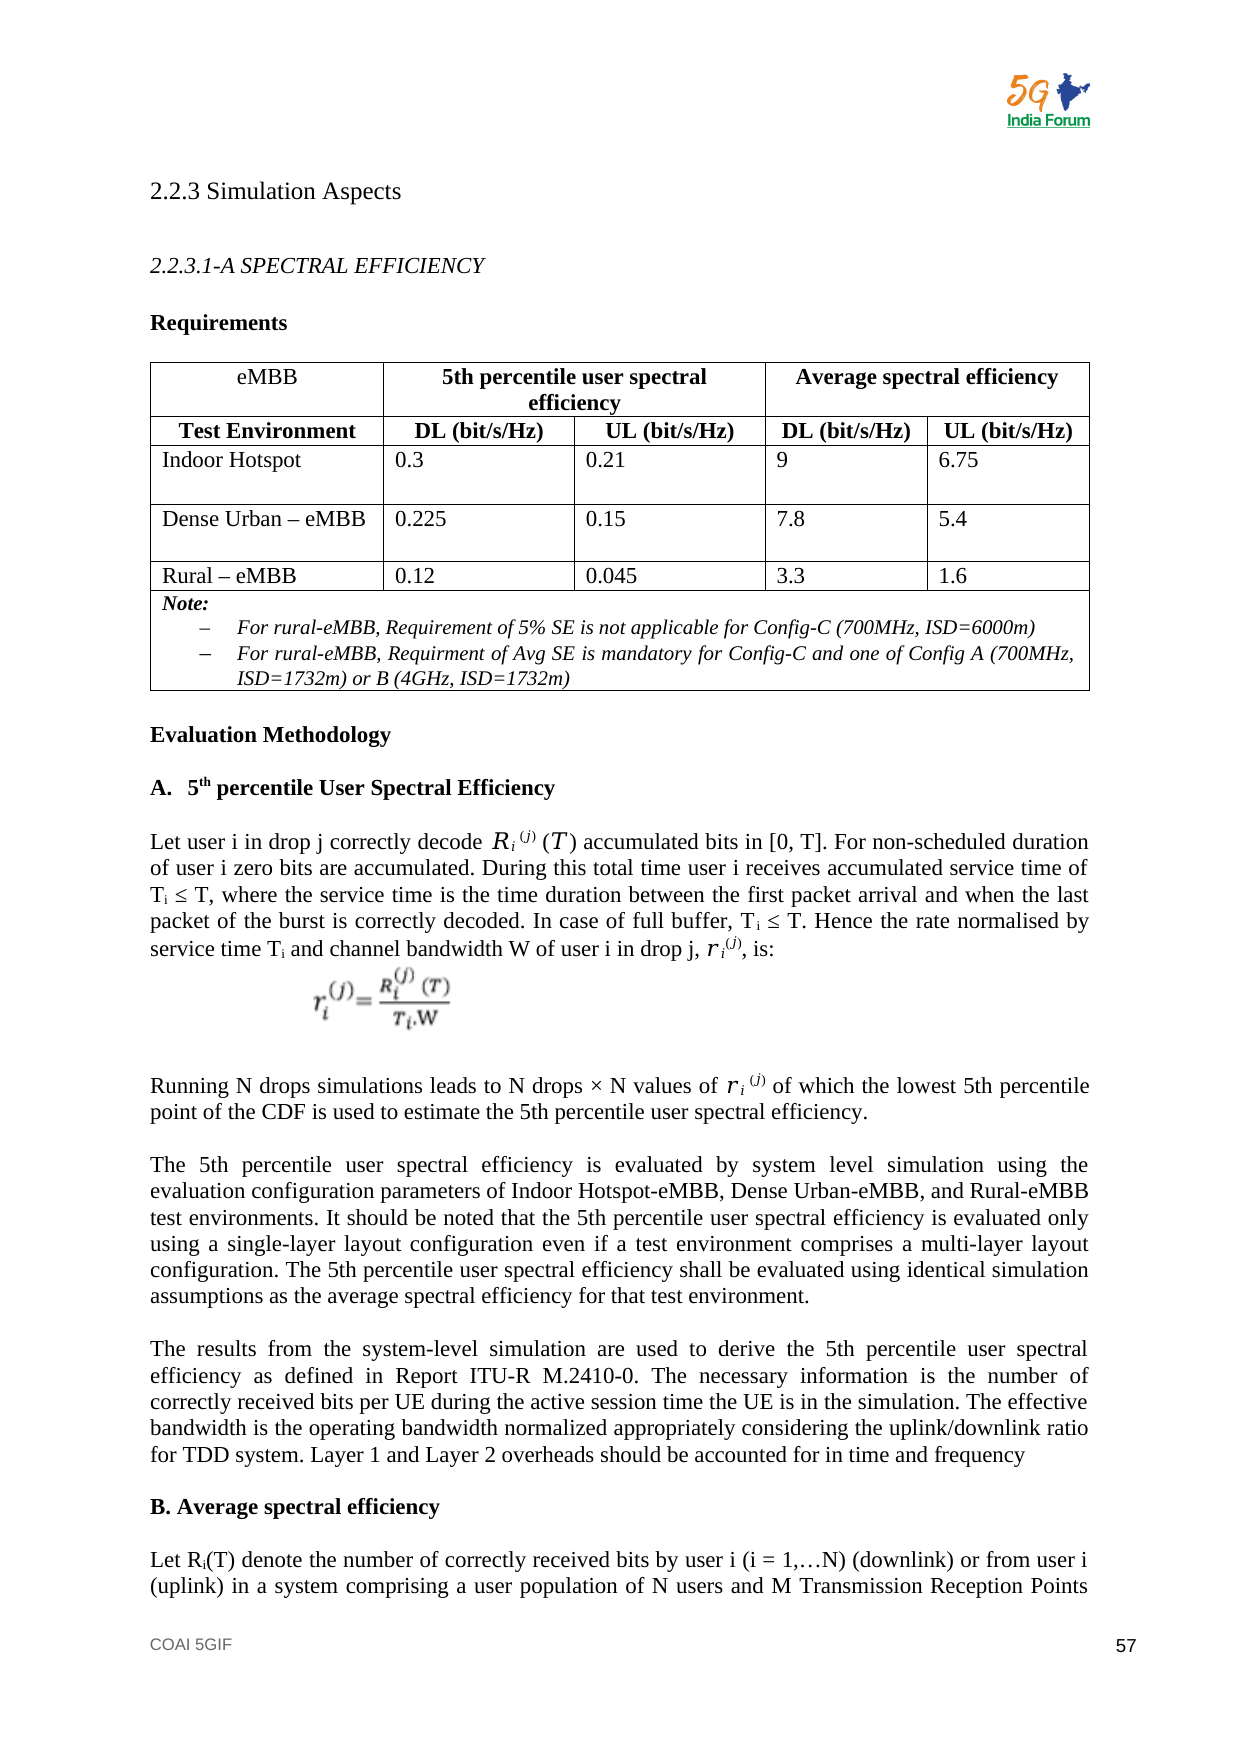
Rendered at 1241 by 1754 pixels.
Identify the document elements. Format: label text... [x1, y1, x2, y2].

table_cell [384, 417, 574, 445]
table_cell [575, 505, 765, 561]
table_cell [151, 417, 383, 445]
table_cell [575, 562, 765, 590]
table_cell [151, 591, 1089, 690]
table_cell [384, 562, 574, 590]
text Evaluation Methodology [150, 721, 1090, 748]
picture [287, 961, 472, 1044]
list 5th percentile User Spectral Efficiency [150, 774, 1090, 800]
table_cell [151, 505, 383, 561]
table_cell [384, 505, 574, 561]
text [150, 1546, 1090, 1599]
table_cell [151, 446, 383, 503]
text B. Average spectral efficiency [150, 1493, 1090, 1520]
text Let user i in drop j correctly decode 𝑅𝑖 (𝑗) (𝑇) accumulated bits in [0, T]. For non-scheduled duration of user i zero bits are accumulated. During this total time user i receives accumulated service time of Ti ≤ T, where the service time is the time duration between the first packet arrival and when the last packet of the burst is correctly decoded. In case of full buffer, Ti ≤ T. Hence the rate normalised by service time Ti and channel bandwidth W of user i in drop j, 𝑟𝑖(𝑗), is: [150, 827, 1090, 961]
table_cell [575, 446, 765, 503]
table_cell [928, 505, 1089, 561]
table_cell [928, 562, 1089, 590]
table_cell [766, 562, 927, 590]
subtitle 2.2.3.1-A SPECTRAL EFFICIENCY [150, 252, 1090, 279]
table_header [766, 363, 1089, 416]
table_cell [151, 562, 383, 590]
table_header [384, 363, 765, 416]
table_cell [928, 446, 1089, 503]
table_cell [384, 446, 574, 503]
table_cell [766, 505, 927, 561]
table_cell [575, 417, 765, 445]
text Running N drops simulations leads to N drops × N values of 𝑟𝑖 (𝑗) of which the lowest 5th percentile point of the CDF is used to estimate the 5th percentile user spectral efficiency. [150, 1070, 1090, 1124]
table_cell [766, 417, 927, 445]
text The results from the system-level simulation are used to derive the 5th percentile user spectral efficiency as defined in Report ITU-R M.2410-0. The necessary information is the number of correctly received bits per UE during the active session time the UE is in the simulation. The effective bandwidth is the operating bandwidth normalized appropriately considering the uplink/downlink ratio for TDD system. Layer 1 and Layer 2 overheads should be accounted for in time and frequency [150, 1335, 1090, 1467]
text The 5th percentile user spectral efficiency is evaluated by system level simulation using the evaluation configuration parameters of Indoor Hotspot-eMBB, Dense Urban-eMBB, and Rural-eMBB test environments. It should be noted that the 5th percentile user spectral efficiency is evaluated only using a single-layer layout configuration even if a test environment comprises a multi-layer layout configuration. The 5th percentile user spectral efficiency shall be evaluated using identical simulation assumptions as the average spectral efficiency for that test environment. [150, 1151, 1090, 1309]
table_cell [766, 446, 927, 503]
text Requirements [150, 309, 1090, 336]
subtitle 2.2.3 Simulation Aspects [150, 176, 1090, 205]
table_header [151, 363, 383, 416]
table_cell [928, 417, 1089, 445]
picture [1007, 73, 1091, 128]
